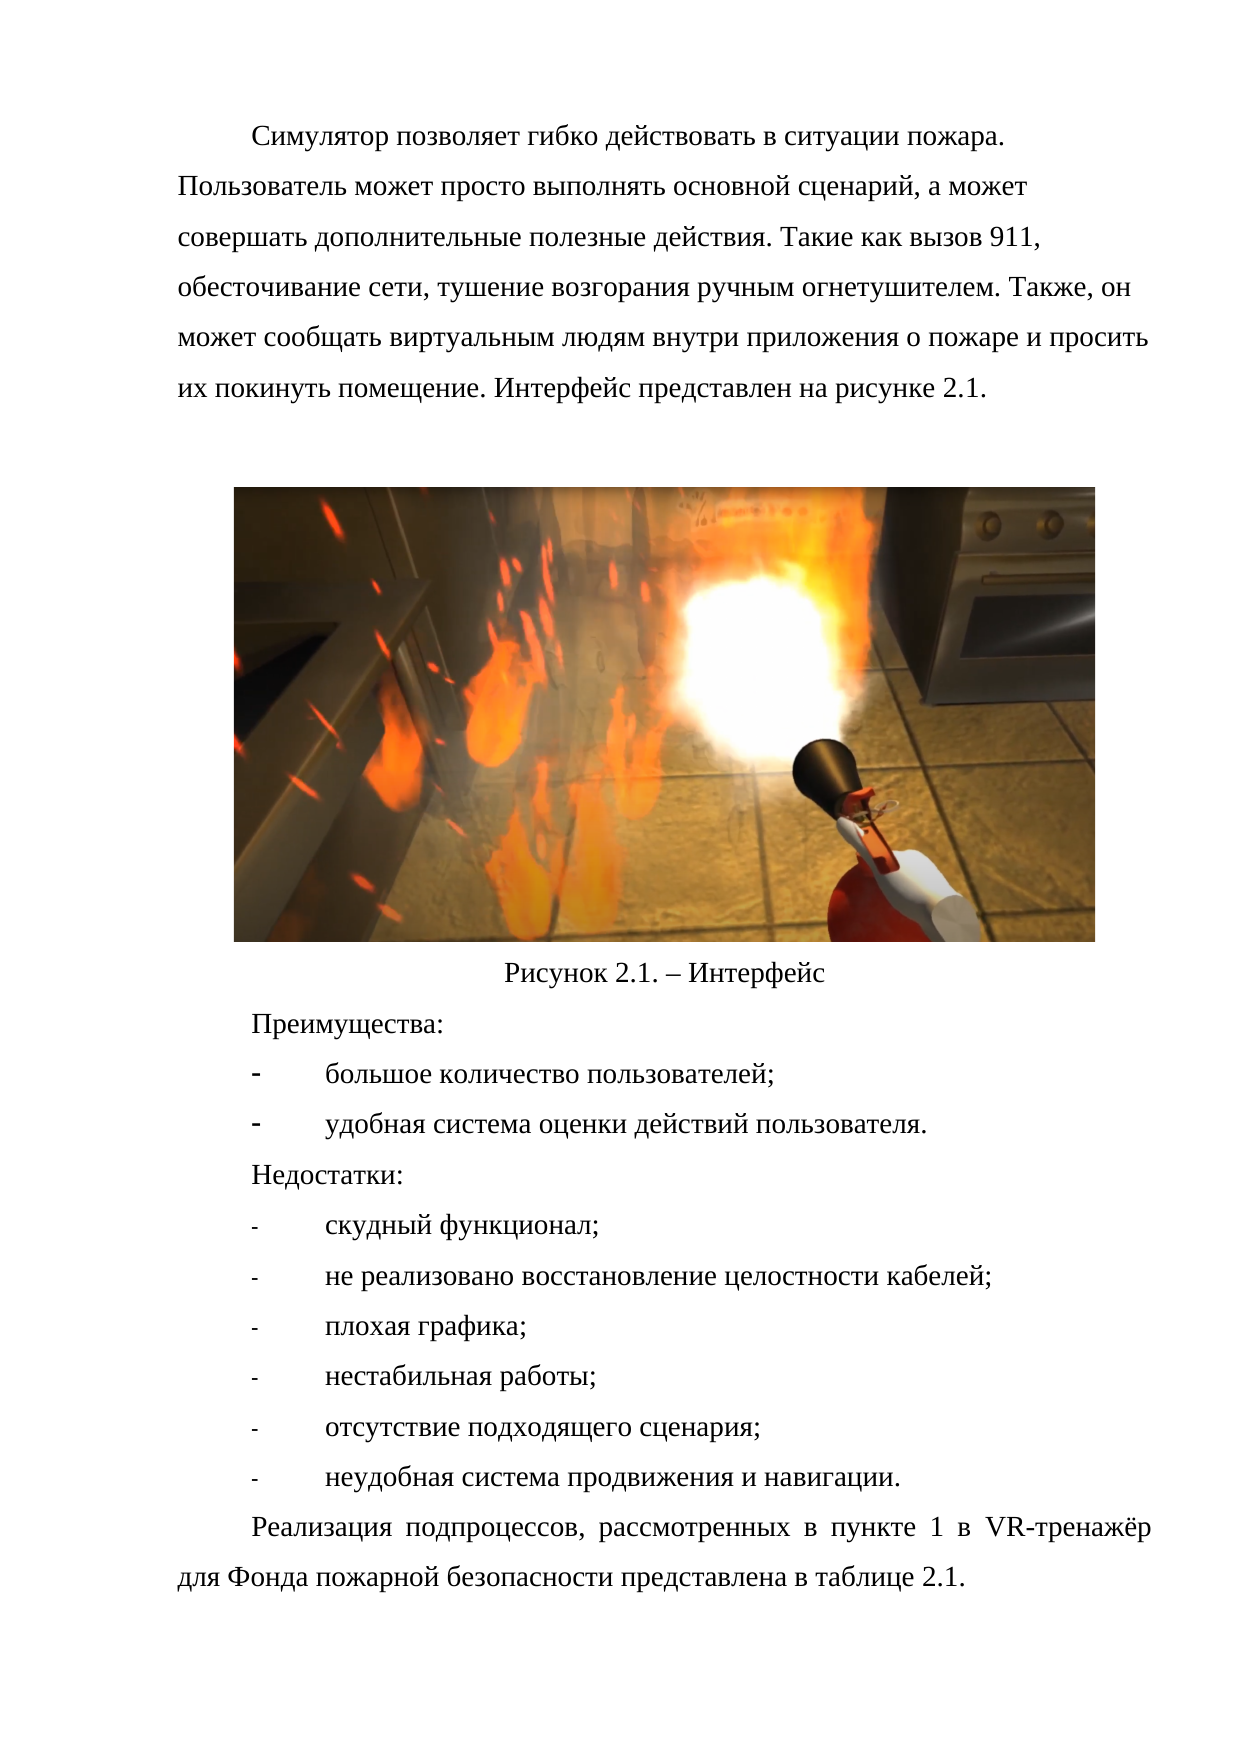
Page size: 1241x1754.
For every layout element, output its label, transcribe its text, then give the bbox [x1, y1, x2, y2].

text Симулятор позволяет гибко действовать в ситуации пожара. Пользователь может просто выполнять основной сценарий, а может совершать дополнительные полезные действия. Такие как вызов 911, обесточивание сети, тушение возгорания ручным огнетушителем. Также, он может сообщать виртуальным людям внутри приложения о пожаре и просить их покинуть помещение. Интерфейс представлен на рисунке 2.1. [177, 118, 1152, 403]
list неудобная система продвижения и навигации. [177, 1459, 1152, 1492]
text Преимущества: [177, 1006, 1152, 1039]
list удобная система оценки действий пользователя. [177, 1107, 1152, 1140]
text Реализация подпроцессов, рассмотренных в пункте 1 в VR-тренажёр для Фонда пожарной безопасности представлена в таблице 2.1. [177, 1509, 1152, 1593]
list не реализовано восстановление целостности кабелей; [177, 1258, 1152, 1291]
list нестабильная работы; [177, 1358, 1152, 1392]
list плохая графика; [177, 1308, 1152, 1342]
list отсутствие подходящего сценария; [177, 1409, 1152, 1442]
text Недостатки: [177, 1157, 1152, 1191]
list большое количество пользователей; [177, 1056, 1152, 1090]
picture [233, 487, 1096, 942]
text Рисунок 2.1. – Интерфейс [177, 956, 1152, 989]
list скудный функционал; [177, 1207, 1152, 1241]
